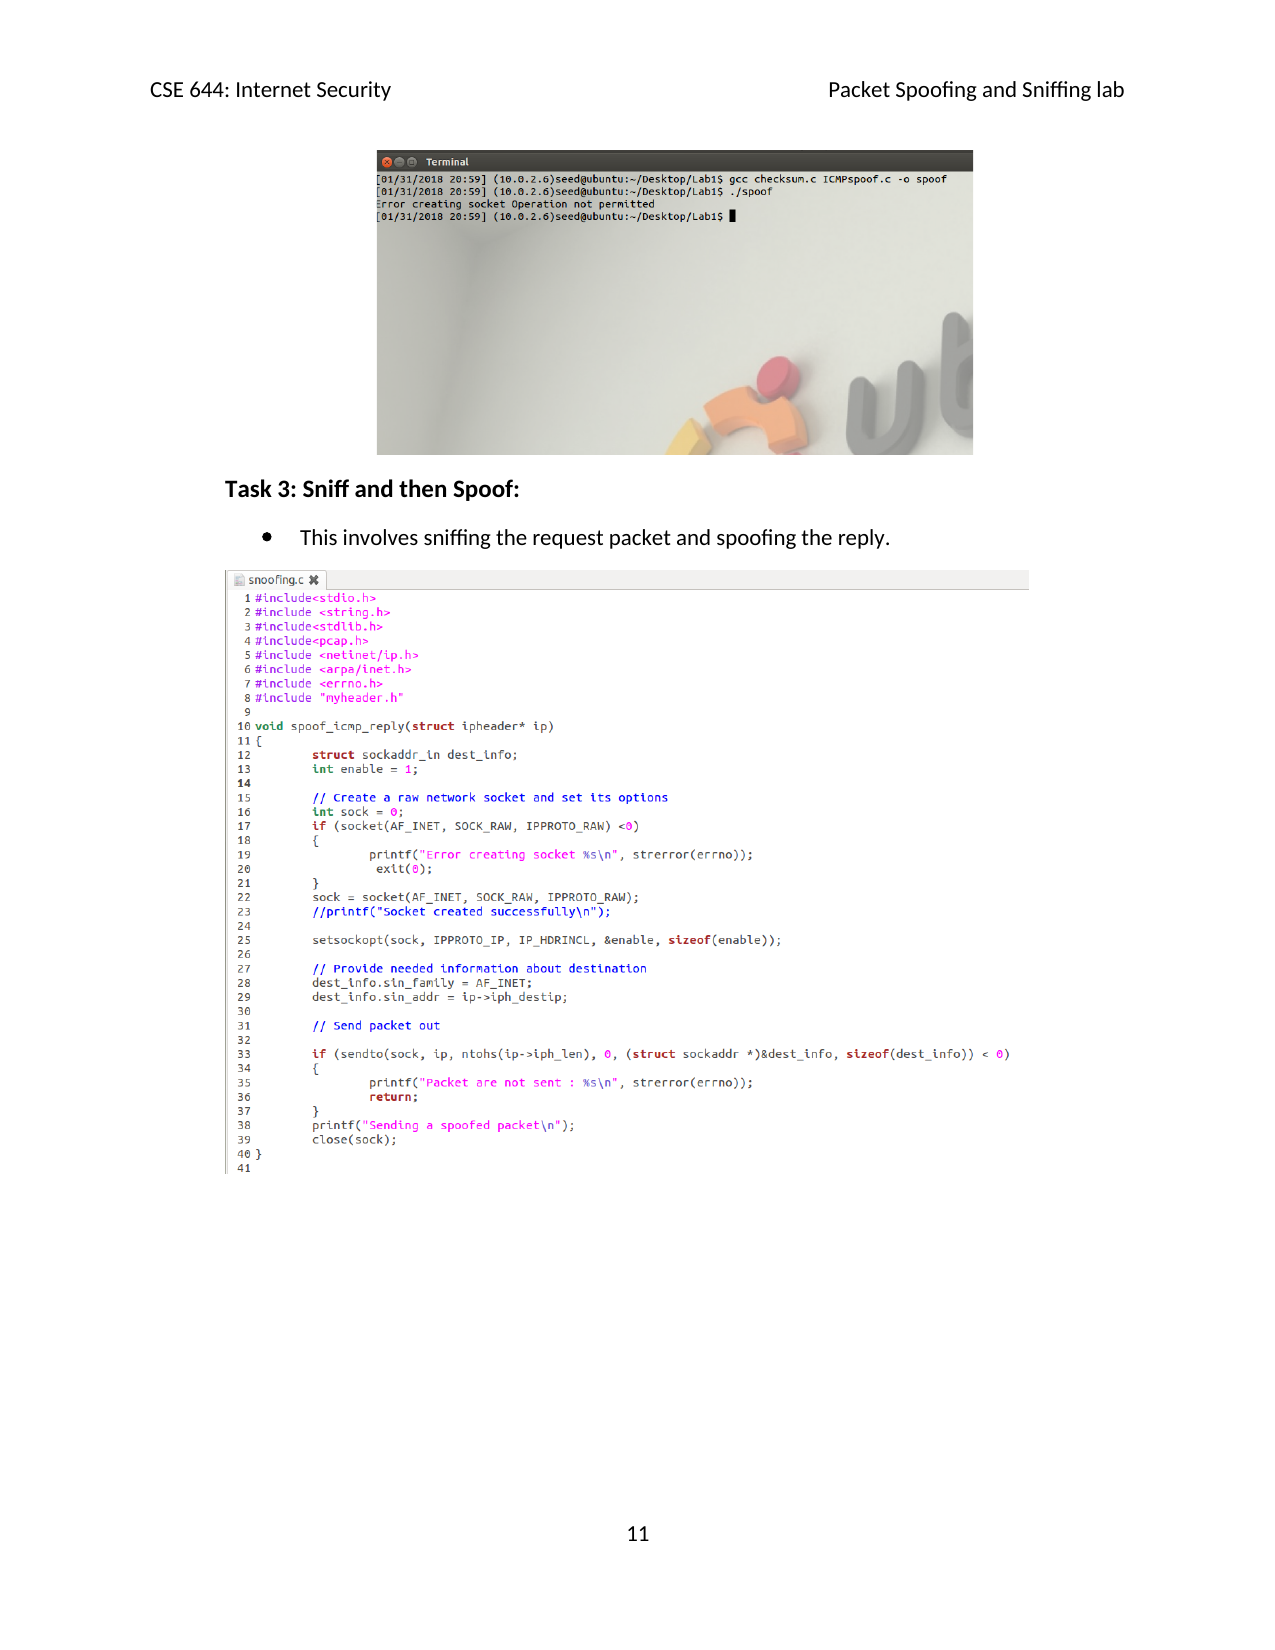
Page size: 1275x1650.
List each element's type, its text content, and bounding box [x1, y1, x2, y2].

text Task 3: Sniff and then Spoof: [225, 474, 1125, 504]
list This involves sniffing the request packet and spoofing the reply. [262, 523, 1125, 551]
picture [376, 150, 974, 455]
picture [225, 570, 1029, 1174]
